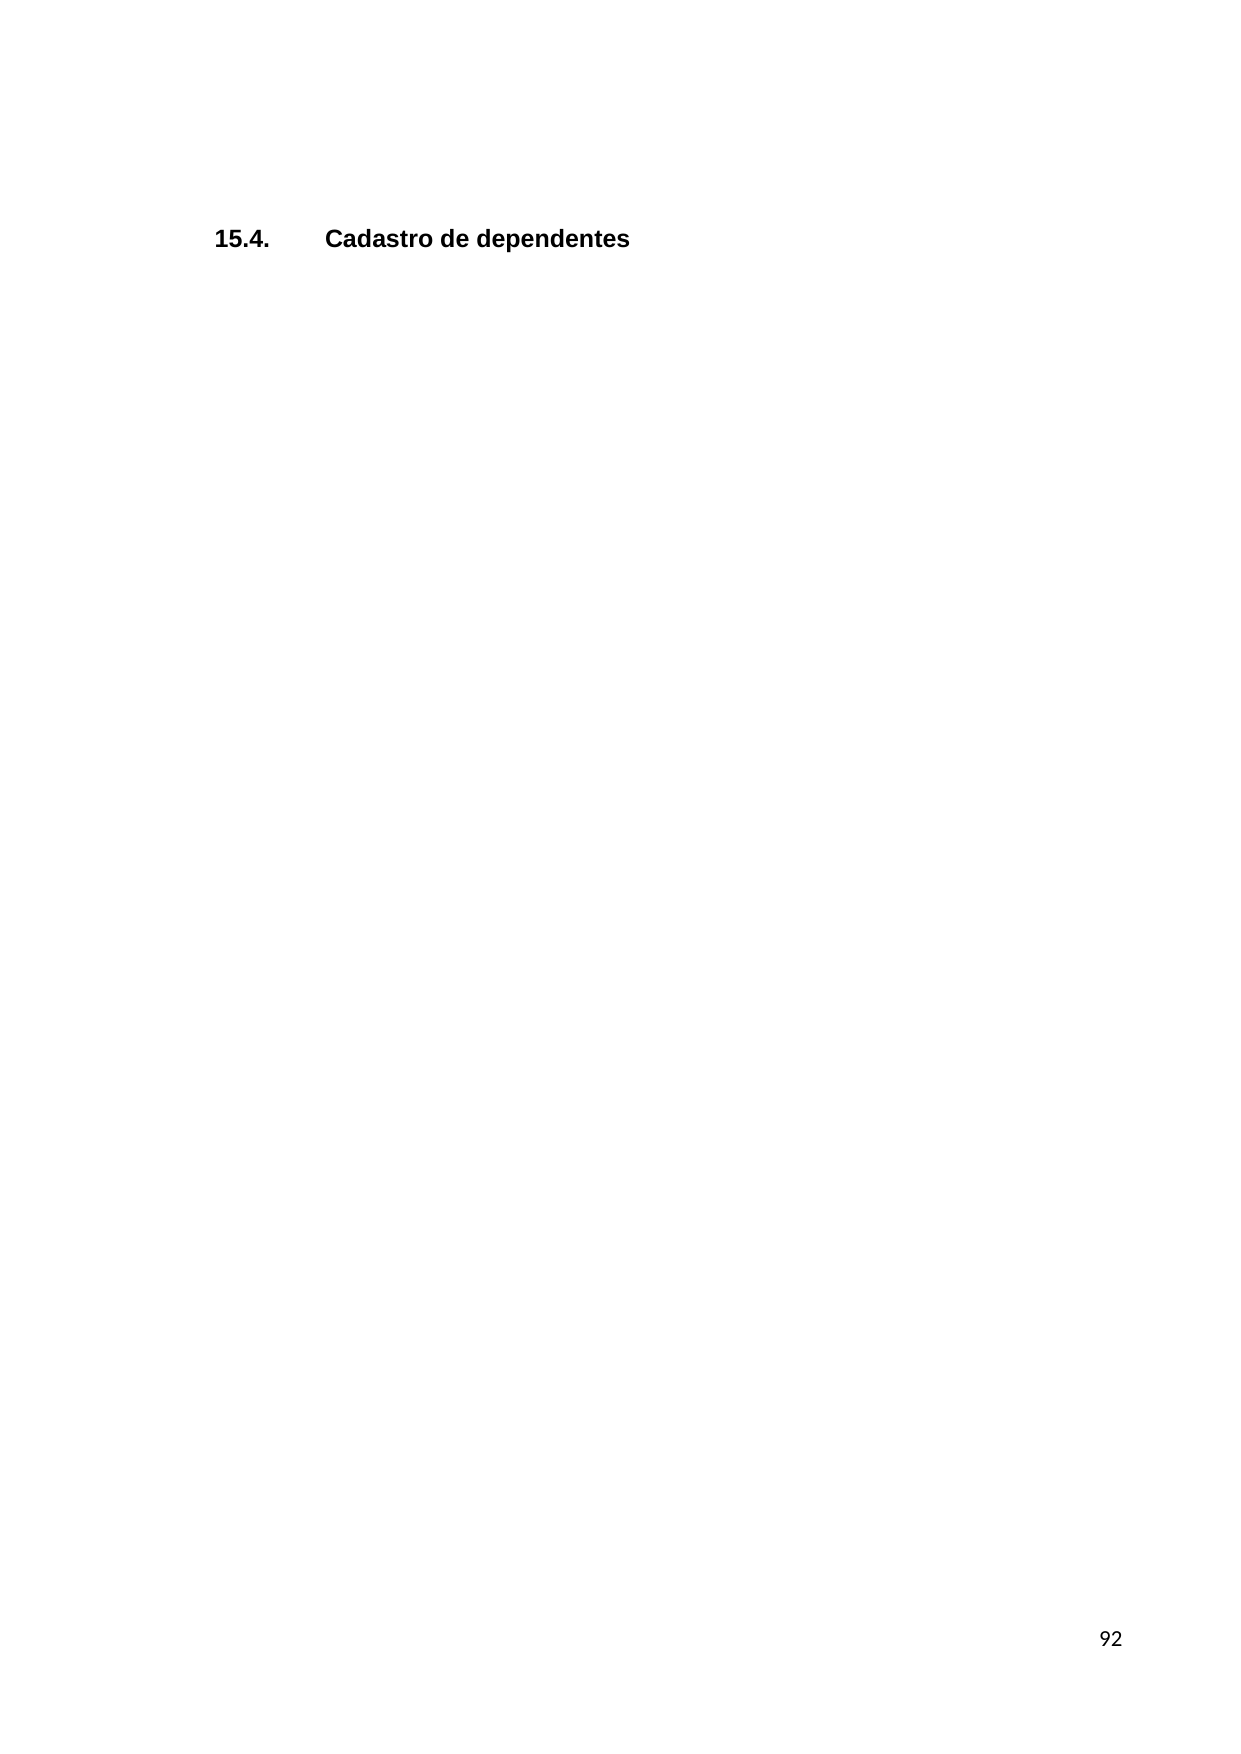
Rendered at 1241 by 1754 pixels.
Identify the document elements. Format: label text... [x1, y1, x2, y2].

subtitle Cadastro de dependentes [214, 224, 1122, 253]
